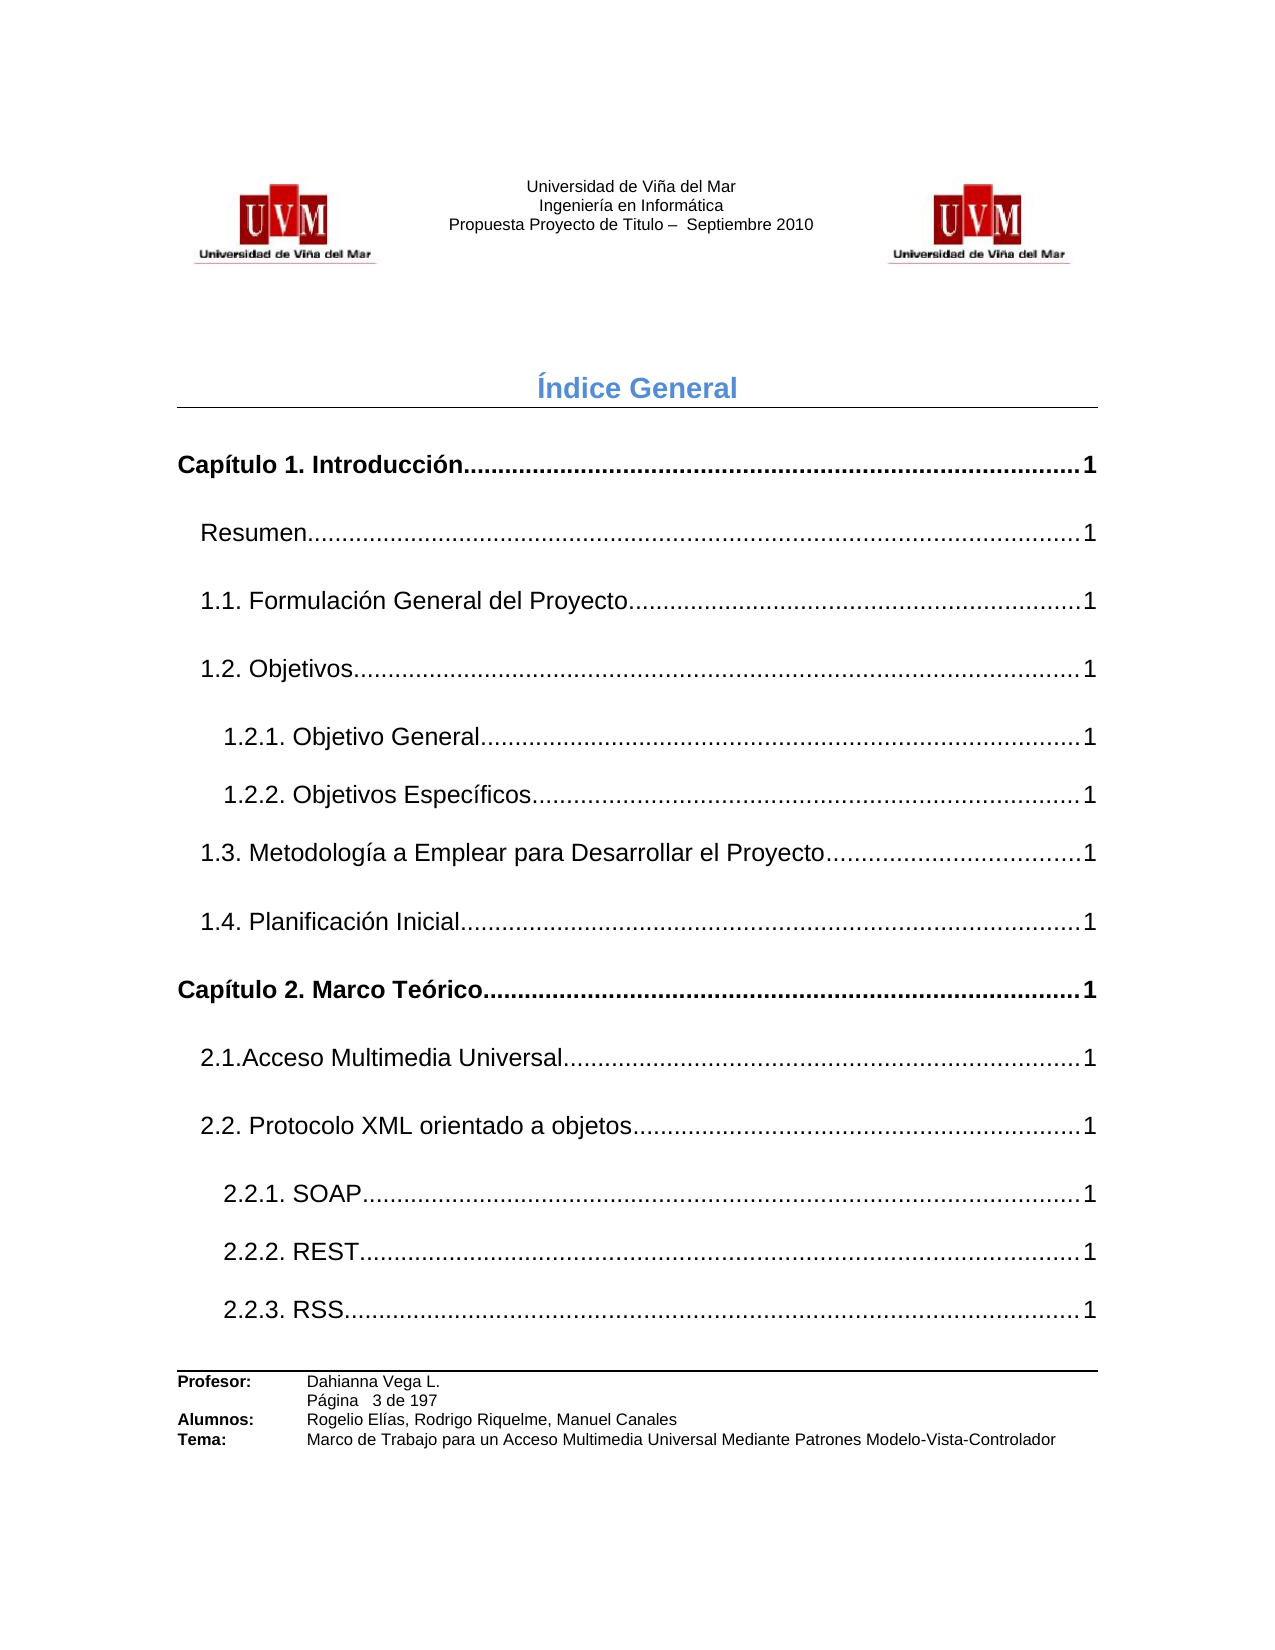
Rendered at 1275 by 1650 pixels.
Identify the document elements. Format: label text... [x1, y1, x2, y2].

title Índice General [177, 371, 1098, 407]
text 1.2.1. Objetivo General 1 [223, 722, 1098, 751]
text 2.2.1. SOAP 1 [223, 1179, 1098, 1208]
picture [871, 176, 1084, 267]
text 1.2. Objetivos 1 [200, 654, 1098, 683]
text Capítulo 2. Marco Teórico 1 [177, 974, 1098, 1003]
text 1.2.2. Objetivos Específicos 1 [223, 780, 1098, 809]
text 2.2. Protocolo XML orientado a objetos 1 [200, 1111, 1098, 1139]
picture [177, 176, 390, 267]
text 2.2.3. RSS 1 [223, 1295, 1098, 1324]
text Resumen 1 [200, 518, 1098, 547]
text 1.4. Planificación Inicial 1 [200, 906, 1098, 935]
text 2.2.2. REST 1 [223, 1237, 1098, 1266]
text 2.1.Acceso Multimedia Universal 1 [200, 1043, 1098, 1071]
text Capítulo 1. Introducción 1 [177, 450, 1098, 478]
text 1.1. Formulación General del Proyecto 1 [200, 586, 1098, 615]
text 1.3. Metodología a Emplear para Desarrollar el Proyecto 1 [200, 838, 1098, 867]
